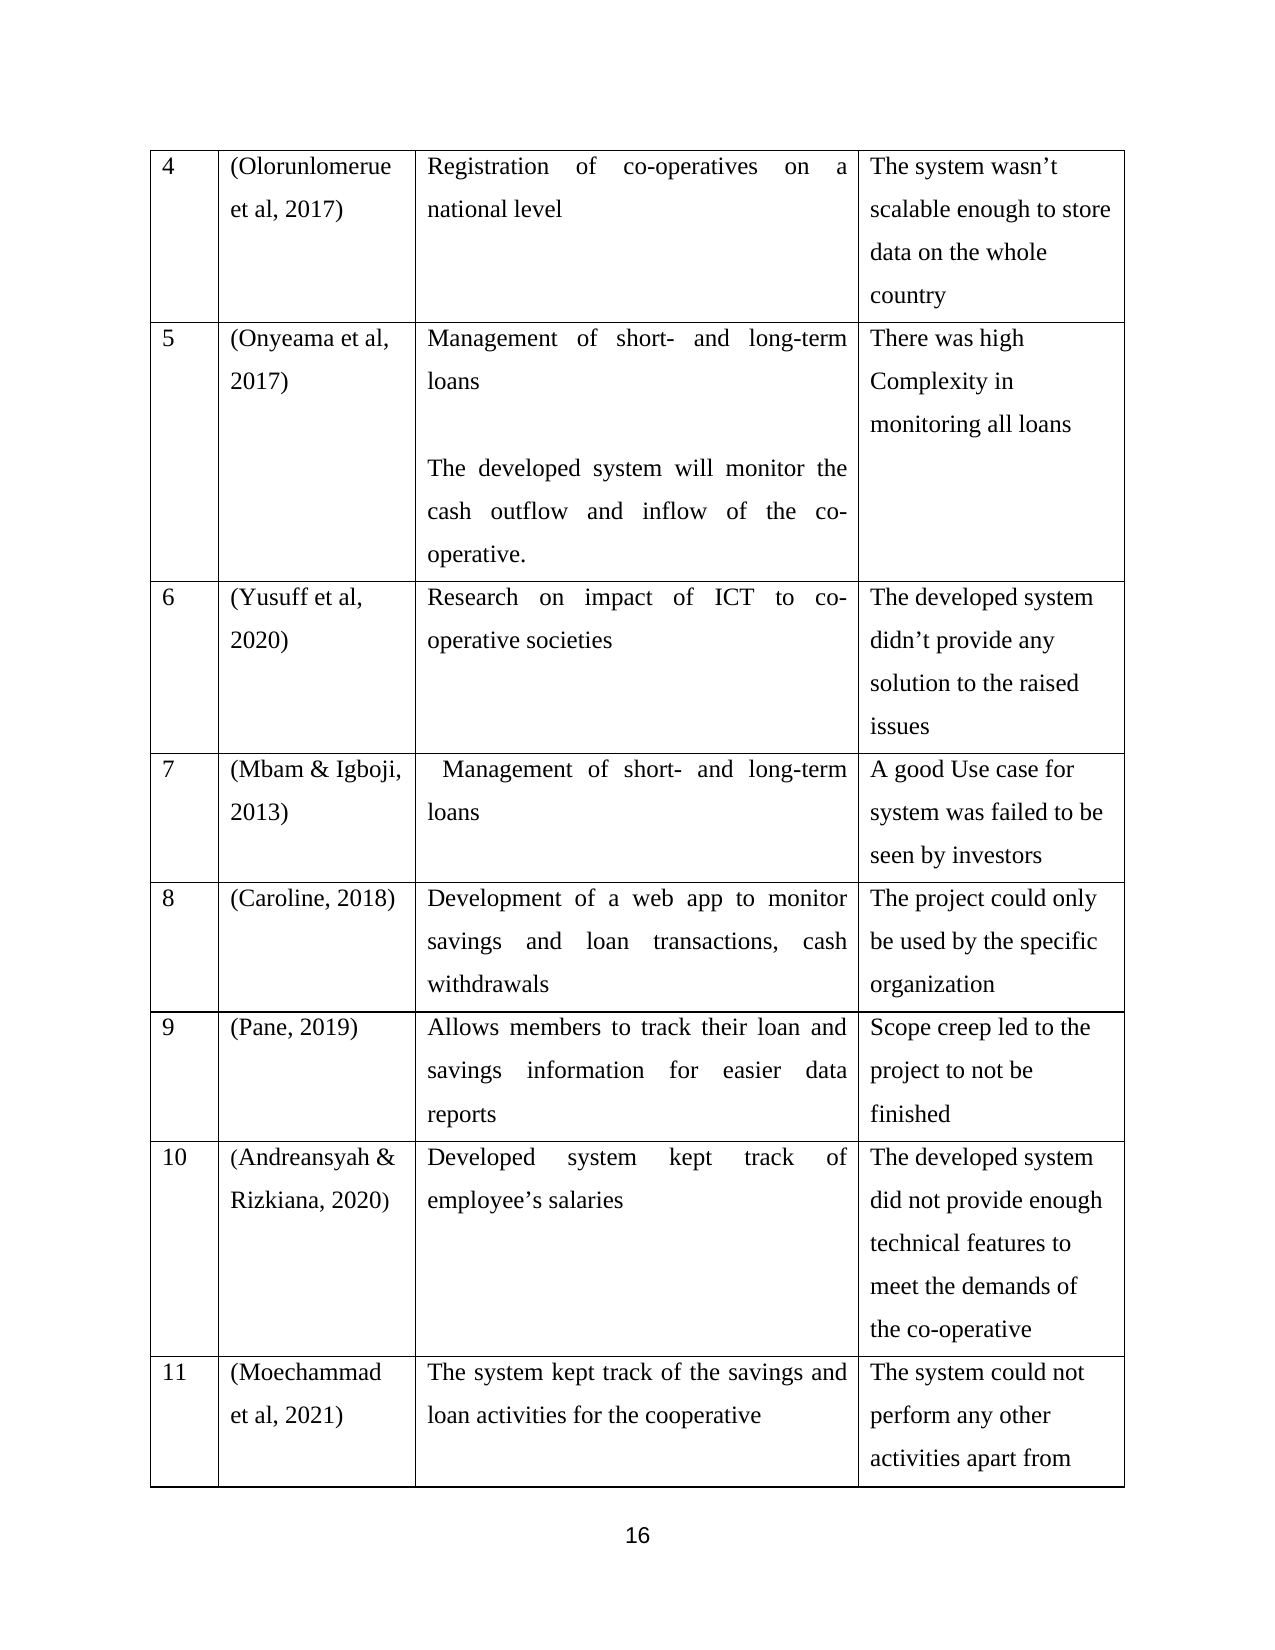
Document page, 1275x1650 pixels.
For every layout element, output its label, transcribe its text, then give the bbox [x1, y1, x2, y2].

table_cell The system wasn’t scalable enough to store data on the whole country [859, 151, 1124, 322]
table_cell The developed system didn’t provide any solution to the raised issues [859, 582, 1124, 753]
table_cell Developed system kept track of employee’s salaries [416, 1142, 858, 1356]
table_cell (Andreansyah & Rizkiana, 2020) [219, 1142, 415, 1356]
table_cell (Mbam & Igboji, 2013) [219, 754, 415, 882]
table_cell 10 [151, 1142, 218, 1356]
table_cell Development of a web app to monitor savings and loan transactions, cash withdrawals [416, 883, 858, 1011]
table_cell Allows members to track their loan and savings information for easier data reports [416, 1013, 858, 1141]
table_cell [219, 1357, 415, 1486]
table_cell (Caroline, 2018) [219, 883, 415, 1011]
table_cell (Onyeama et al, 2017) [219, 323, 415, 581]
table_cell 7 [151, 754, 218, 882]
table_cell 5 [151, 323, 218, 581]
table_cell 6 [151, 582, 218, 753]
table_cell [416, 1357, 858, 1486]
table_cell A good Use case for system was failed to be seen by investors [859, 754, 1124, 882]
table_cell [859, 1357, 1124, 1486]
table_cell Management of short- and long-term loans [416, 754, 858, 882]
table_cell 11 [151, 1357, 218, 1486]
table_cell (Yusuff et al, 2020) [219, 582, 415, 753]
table_cell Registration of co-operatives on a national level [416, 151, 858, 322]
table_cell 8 [151, 883, 218, 1011]
table_cell The developed system did not provide enough technical features to meet the demands of the co-operative [859, 1142, 1124, 1356]
table_cell There was high Complexity in monitoring all loans [859, 323, 1124, 581]
table_cell (Olorunlomerue et al, 2017) [219, 151, 415, 322]
table_cell 9 [151, 1013, 218, 1141]
table_cell (Pane, 2019) [219, 1013, 415, 1141]
table_cell Research on impact of ICT to co-operative societies [416, 582, 858, 753]
table_cell Management of short- and long-term loans The developed system will monitor the cash outflow and inflow of the co-operative. [416, 323, 858, 581]
table_cell The project could only be used by the specific organization [859, 883, 1124, 1011]
table_cell Scope creep led to the project to not be finished [859, 1013, 1124, 1141]
table_cell 4 [151, 151, 218, 322]
